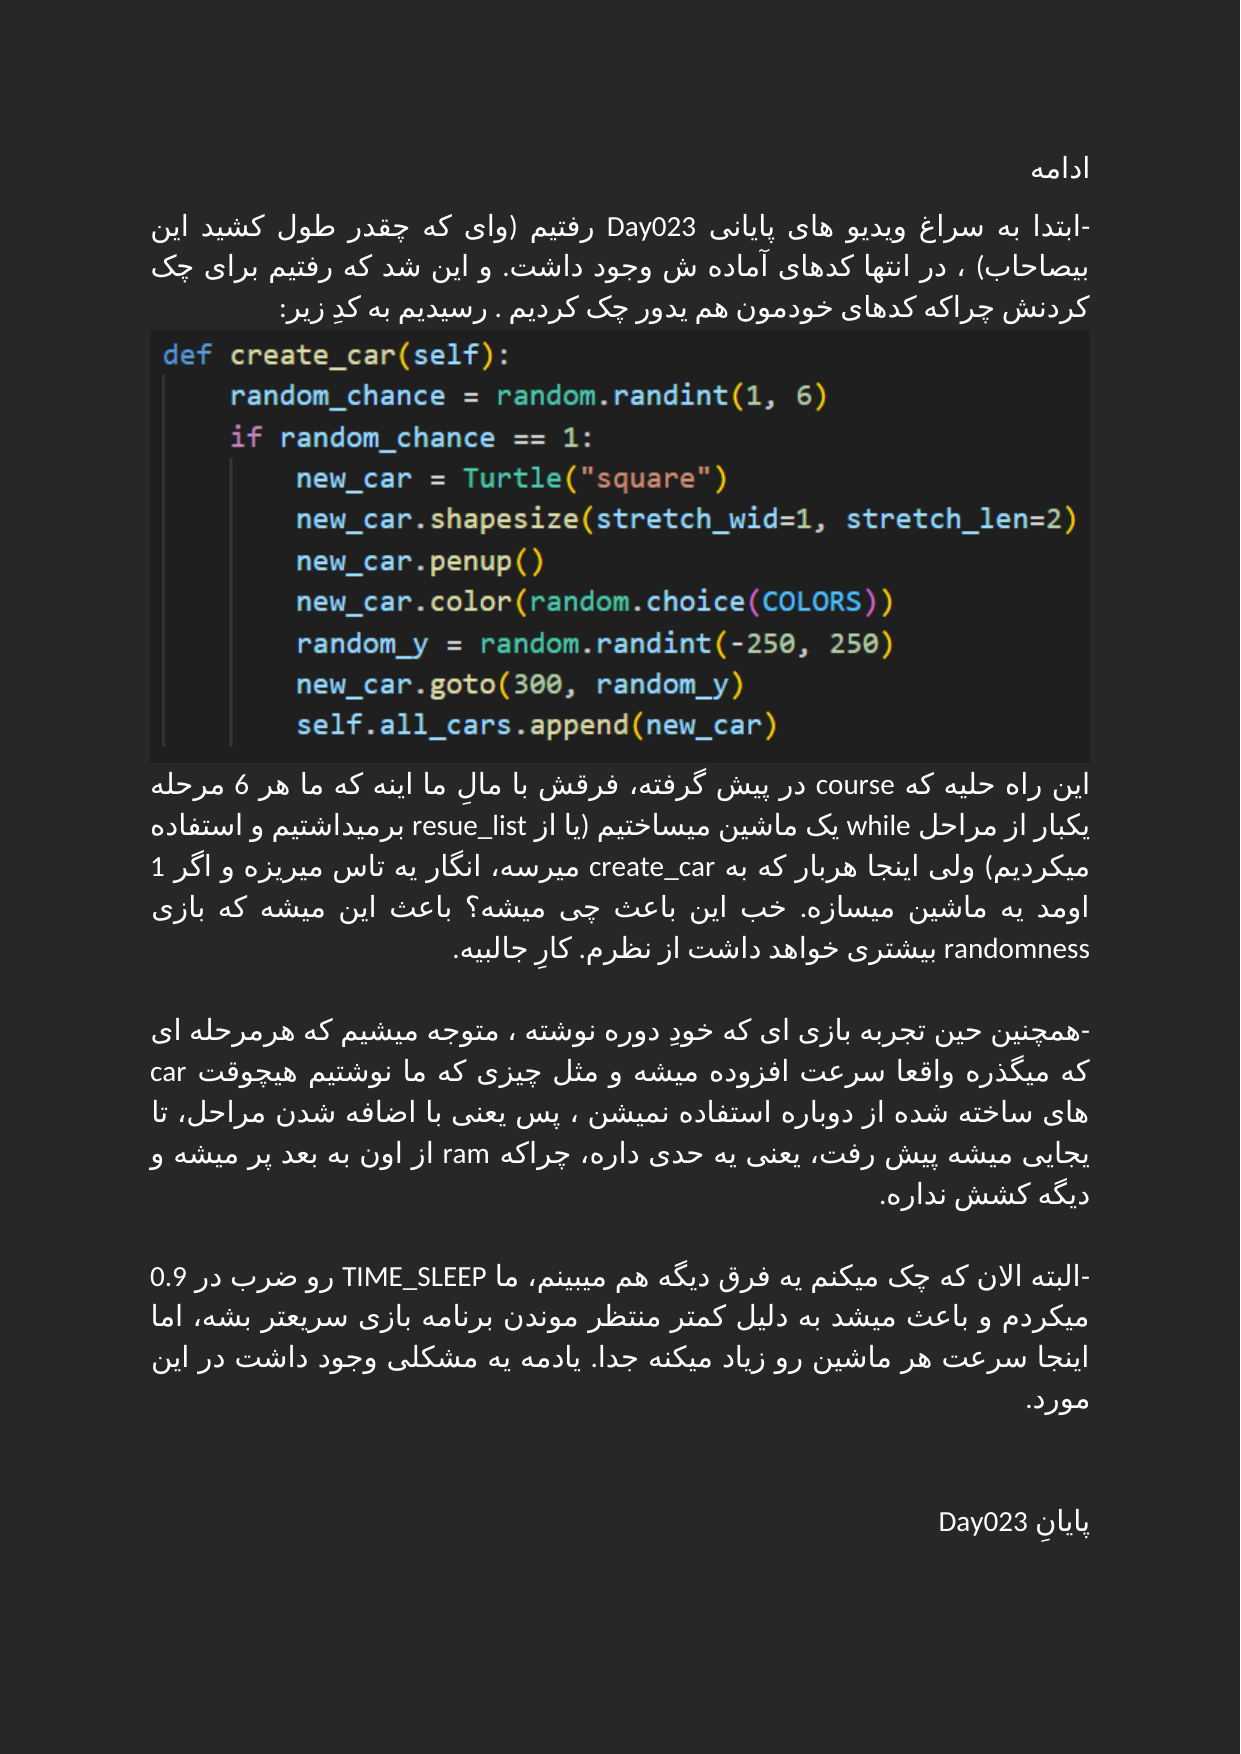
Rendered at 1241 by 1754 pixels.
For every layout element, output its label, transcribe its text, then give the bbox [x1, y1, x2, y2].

text -ابتدا به سراغ ویدیو های پایانی Day023 رفتیم (وای که چقدر طول کشید این بیصاحاب) ، در انتها کدهای آماده ش وجود داشت. و این شد که رفتیم برای چک کردنش چراکه کدهای خودمون هم یدور چک کردیم . رسیدیم به کدِ زیر: [150, 208, 1090, 325]
text ادامه [150, 150, 1090, 186]
text این راه حلیه که course در پیش گرفته، فرقش با مالِ ما اینه که ما هر 6 مرحله یکبار از مراحل while یک ماشین میساختیم (یا از resue_list برمیداشتیم و استفاده میکردیم) ولی اینجا هربار که به create_car میرسه، انگار یه تاس میریزه و اگر 1 اومد یه ماشین میسازه. خب این باعث چی میشه؟ باعث این میشه که بازی randomness بیشتری خواهد داشت از نظرم. کارِ جالبیه. [150, 766, 1090, 966]
text -همچنین حین تجربه بازی ای که خودِ دوره نوشته ، متوجه میشیم که هرمرحله ای که میگذره واقعا سرعت افزوده میشه و مثل چیزی که ما نوشتیم هیچوقت car های ساخته شده از دوباره استفاده نمیشن ، پس یعنی با اضافه شدن مراحل، تا یجایی میشه پیش رفت، یعنی یه حدی داره، چراکه ram از اون به بعد پر میشه و دیگه کشش نداره. [150, 1012, 1090, 1211]
text پایانِ Day023 [150, 1503, 1090, 1539]
text -البته الان که چک میکنم یه فرق دیگه هم میبینم، ما TIME_SLEEP رو ضرب در 0.9 میکردم و باعث میشد به دلیل کمتر منتظر موندن برنامه بازی سریعتر بشه، اما اینجا سرعت هر ماشین رو زیاد میکنه جدا. یادمه یه مشکلی وجود داشت در این مورد. [150, 1258, 1090, 1416]
picture [150, 330, 1090, 763]
